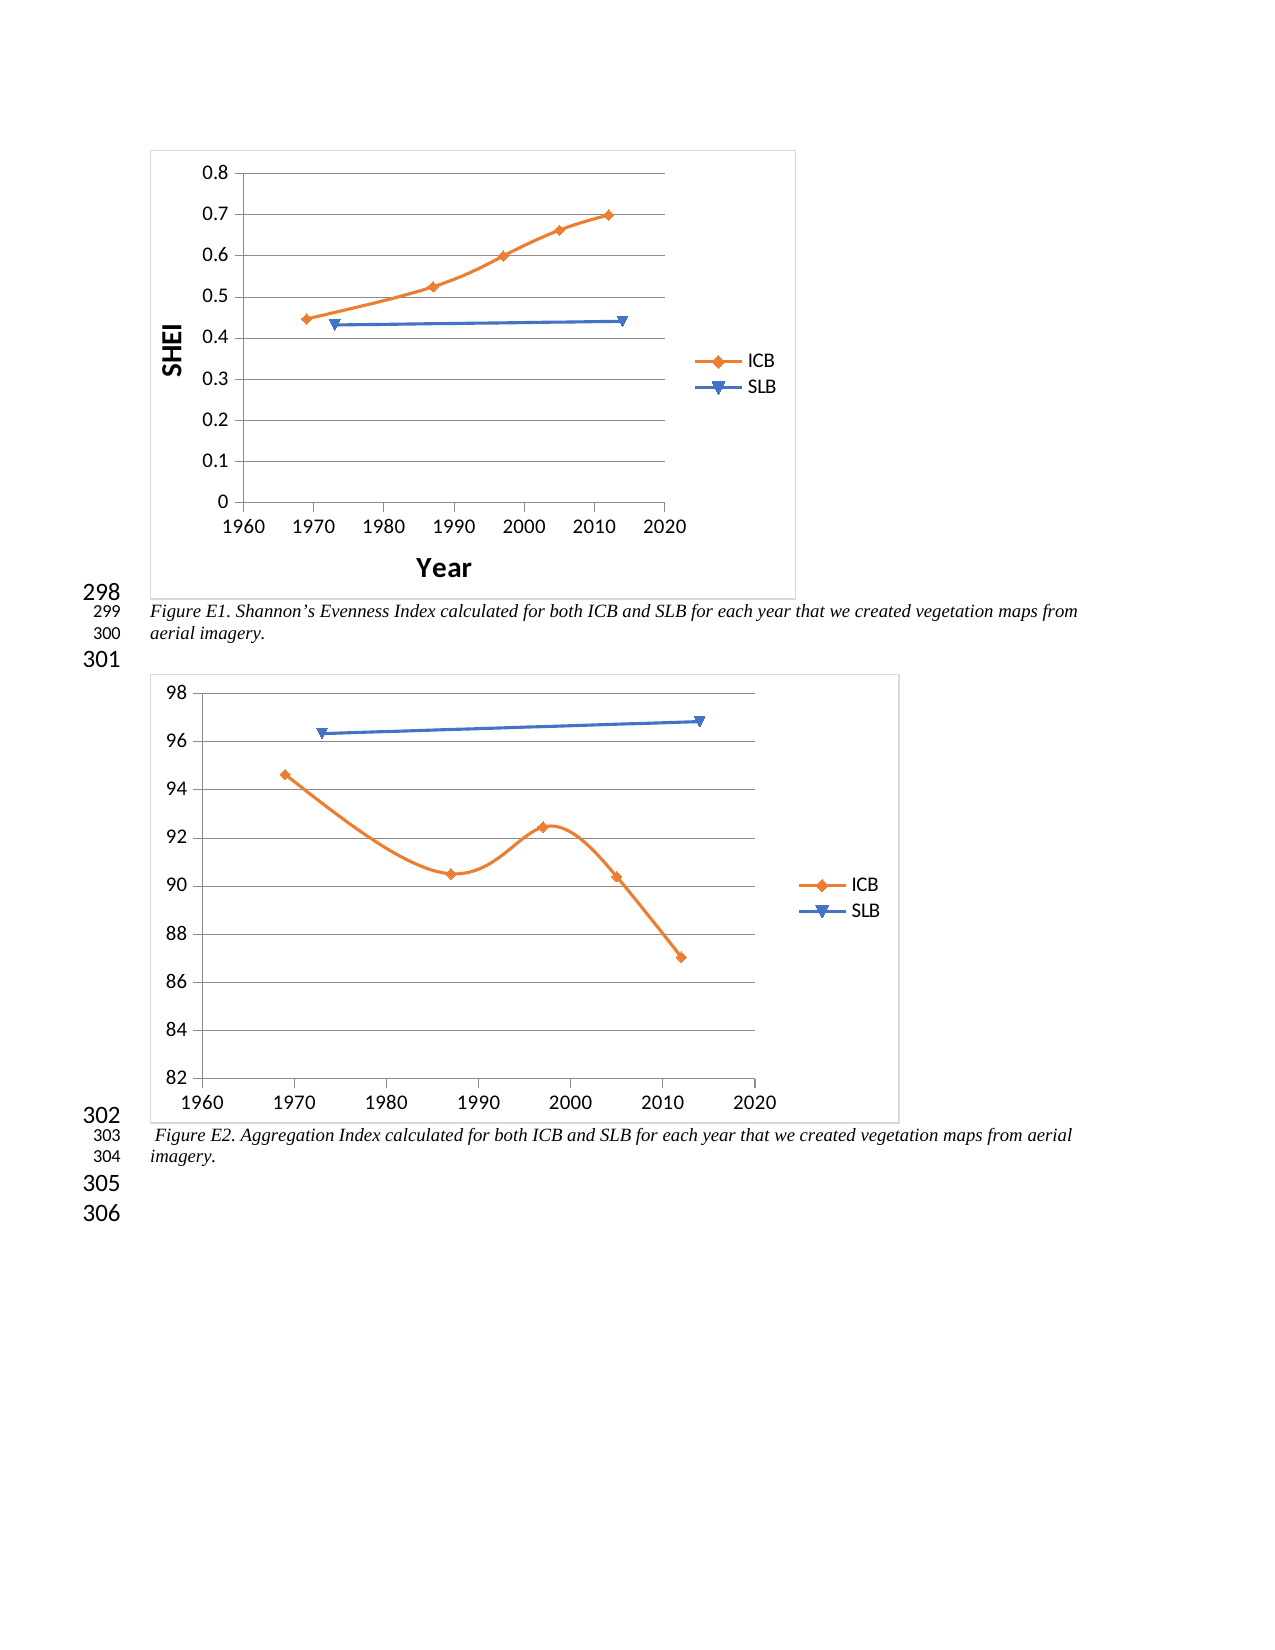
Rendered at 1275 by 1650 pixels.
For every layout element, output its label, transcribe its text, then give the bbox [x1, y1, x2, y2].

text Figure E2. Aggregation Index calculated for both ICB and SLB for each year that we created vegetation maps from aerial imagery. [150, 1124, 1125, 1167]
text Figure E1. Shannon’s Evenness Index calculated for both ICB and SLB for each year that we created vegetation maps from aerial imagery. [150, 600, 1125, 643]
